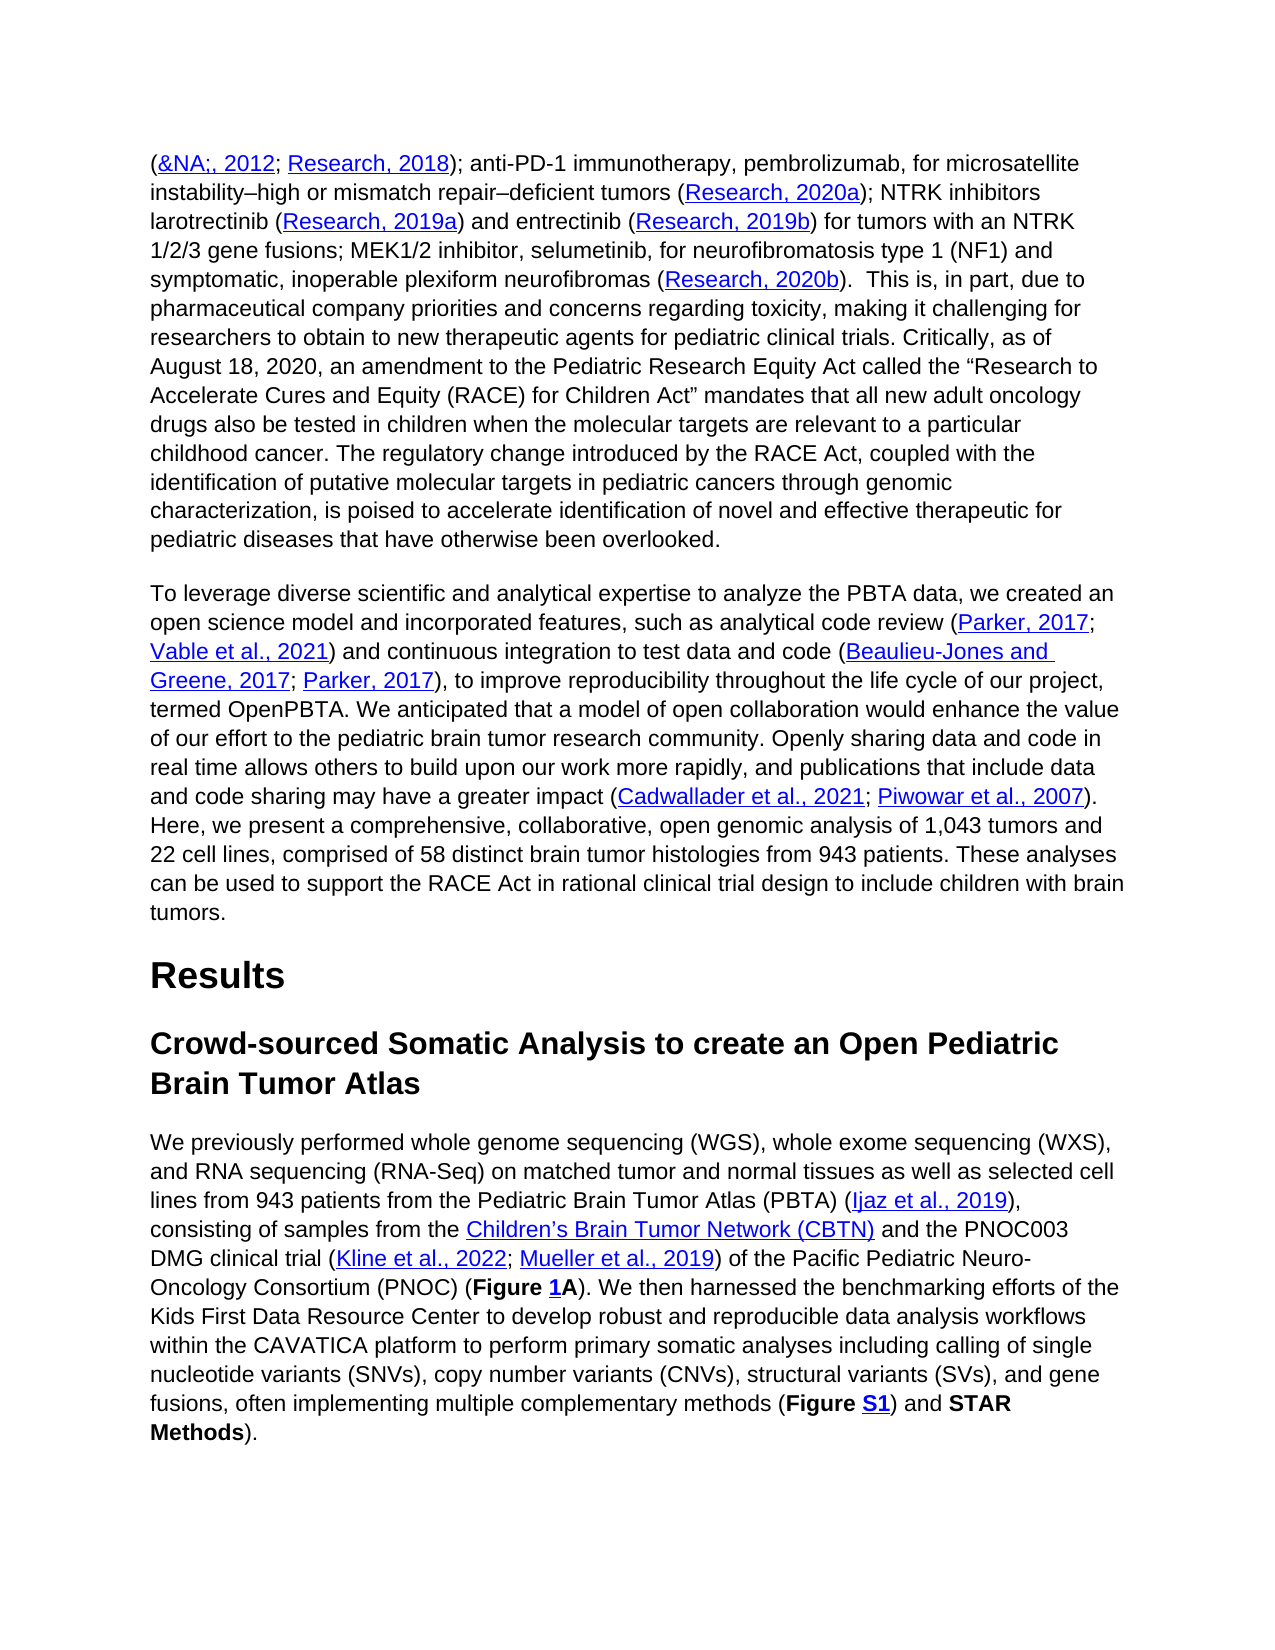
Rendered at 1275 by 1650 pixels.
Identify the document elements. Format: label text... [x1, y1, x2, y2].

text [150, 150, 1125, 553]
subtitle Results [150, 953, 1125, 996]
text We previously performed whole genome sequencing (WGS), whole exome sequencing (WXS), and RNA sequencing (RNA-Seq) on matched tumor and normal tissues as well as selected cell lines from 943 patients from the Pediatric Brain Tumor Atlas (PBTA) (Ijaz et al., 2019), consisting of samples from the Children’s Brain Tumor Network (CBTN) and the PNOC003 DMG clinical trial (Kline et al., 2022; Mueller et al., 2019) of the Pacific Pediatric Neuro-Oncology Consortium (PNOC) (Figure 1A). We then harnessed the benchmarking efforts of the Kids First Data Resource Center to develop robust and reproducible data analysis workflows within the CAVATICA platform to perform primary somatic analyses including calling of single nucleotide variants (SNVs), copy number variants (CNVs), structural variants (SVs), and gene fusions, often implementing multiple complementary methods (Figure S1) and STAR Methods). [150, 1129, 1125, 1445]
text To leverage diverse scientific and analytical expertise to analyze the PBTA data, we created an open science model and incorporated features, such as analytical code review (Parker, 2017; Vable et al., 2021) and continuous integration to test data and code (Beaulieu-Jones and Greene, 2017; Parker, 2017), to improve reproducibility throughout the life cycle of our project, termed OpenPBTA. We anticipated that a model of open collaboration would enhance the value of our effort to the pediatric brain tumor research community. Openly sharing data and code in real time allows others to build upon our work more rapidly, and publications that include data and code sharing may have a greater impact (Cadwallader et al., 2021; Piwowar et al., 2007). Here, we present a comprehensive, collaborative, open genomic analysis of 1,043 tumors and 22 cell lines, comprised of 58 distinct brain tumor histologies from 943 patients. These analyses can be used to support the RACE Act in rational clinical trial design to include children with brain tumors. [150, 580, 1125, 925]
subtitle Crowd-sourced Somatic Analysis to create an Open Pediatric Brain Tumor Atlas [150, 1025, 1125, 1101]
